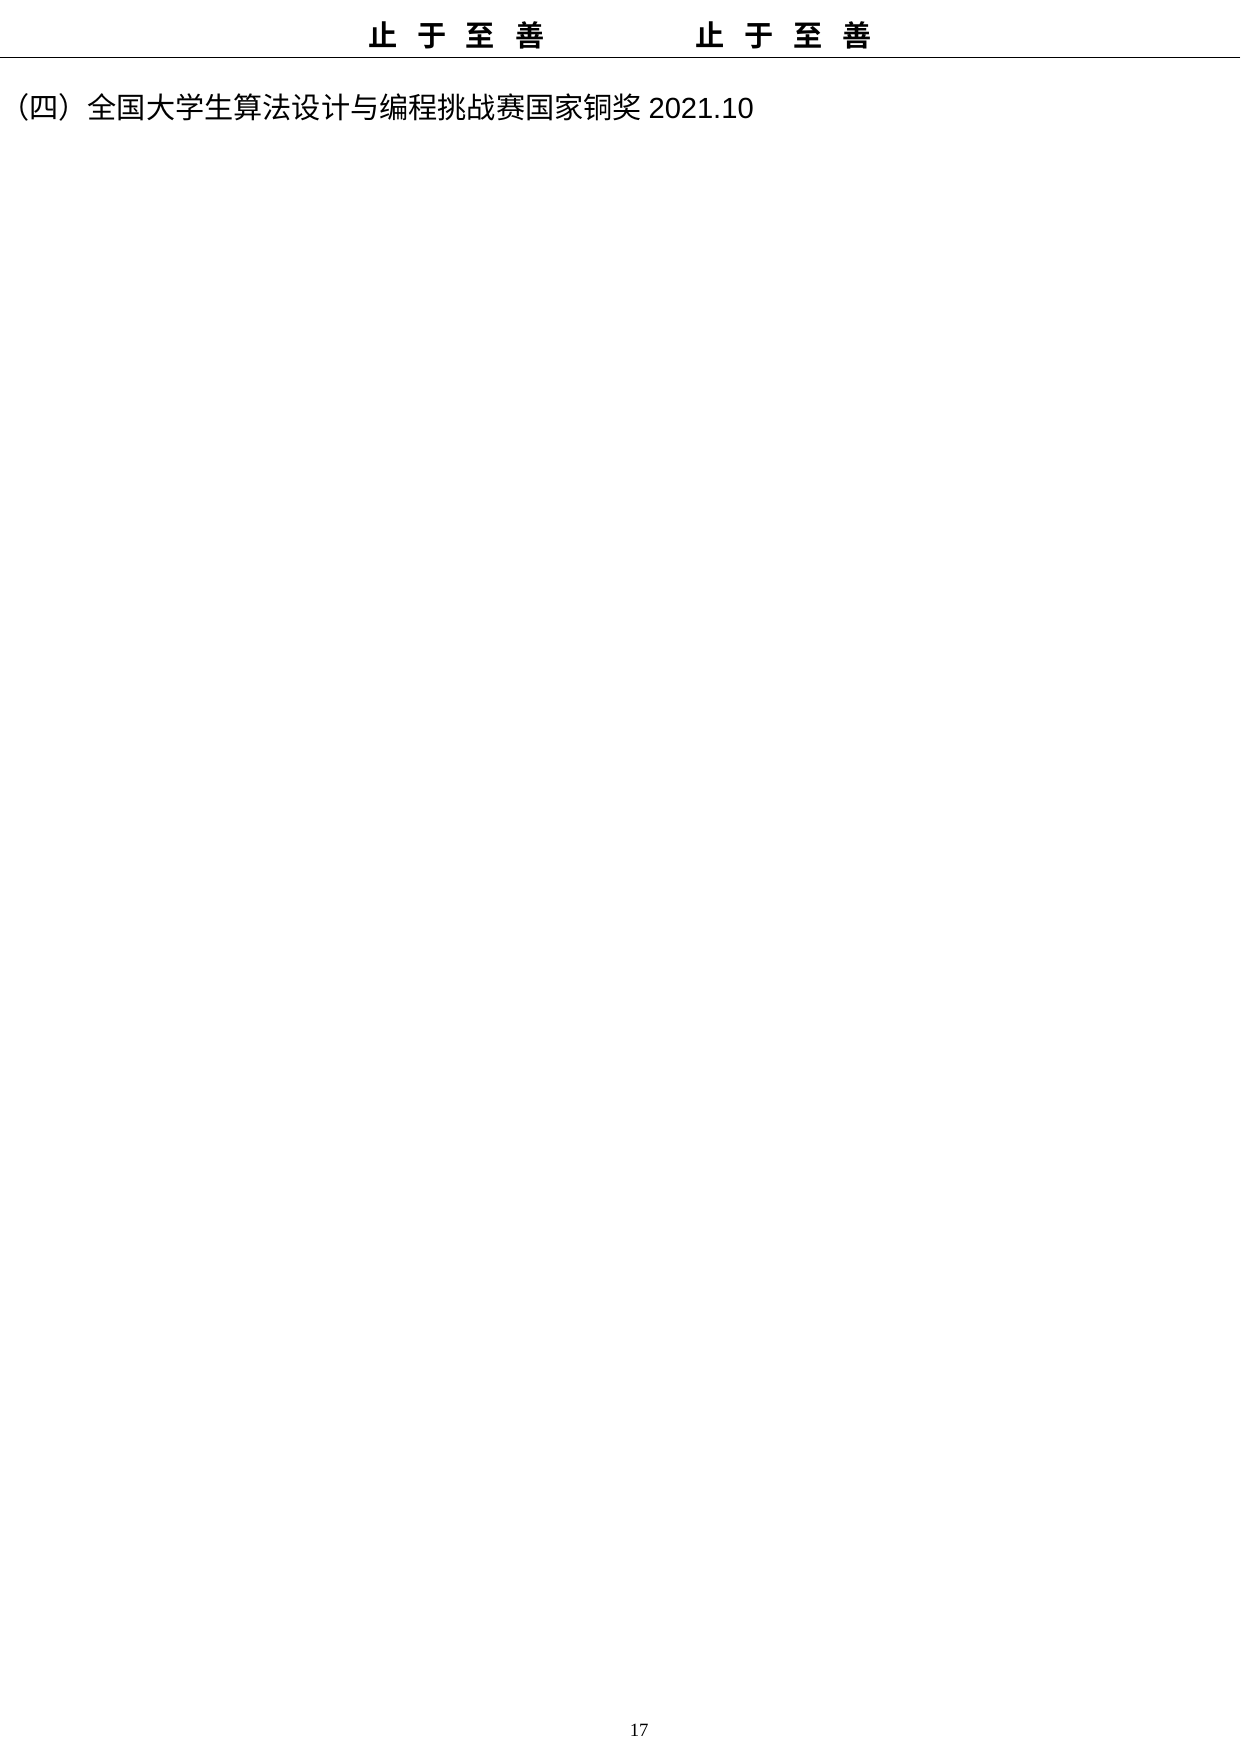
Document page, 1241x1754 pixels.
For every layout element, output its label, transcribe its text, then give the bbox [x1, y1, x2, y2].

text 全国大学生算法设计与编程挑战赛国家铜奖 2021.10 [0, 84, 1240, 127]
